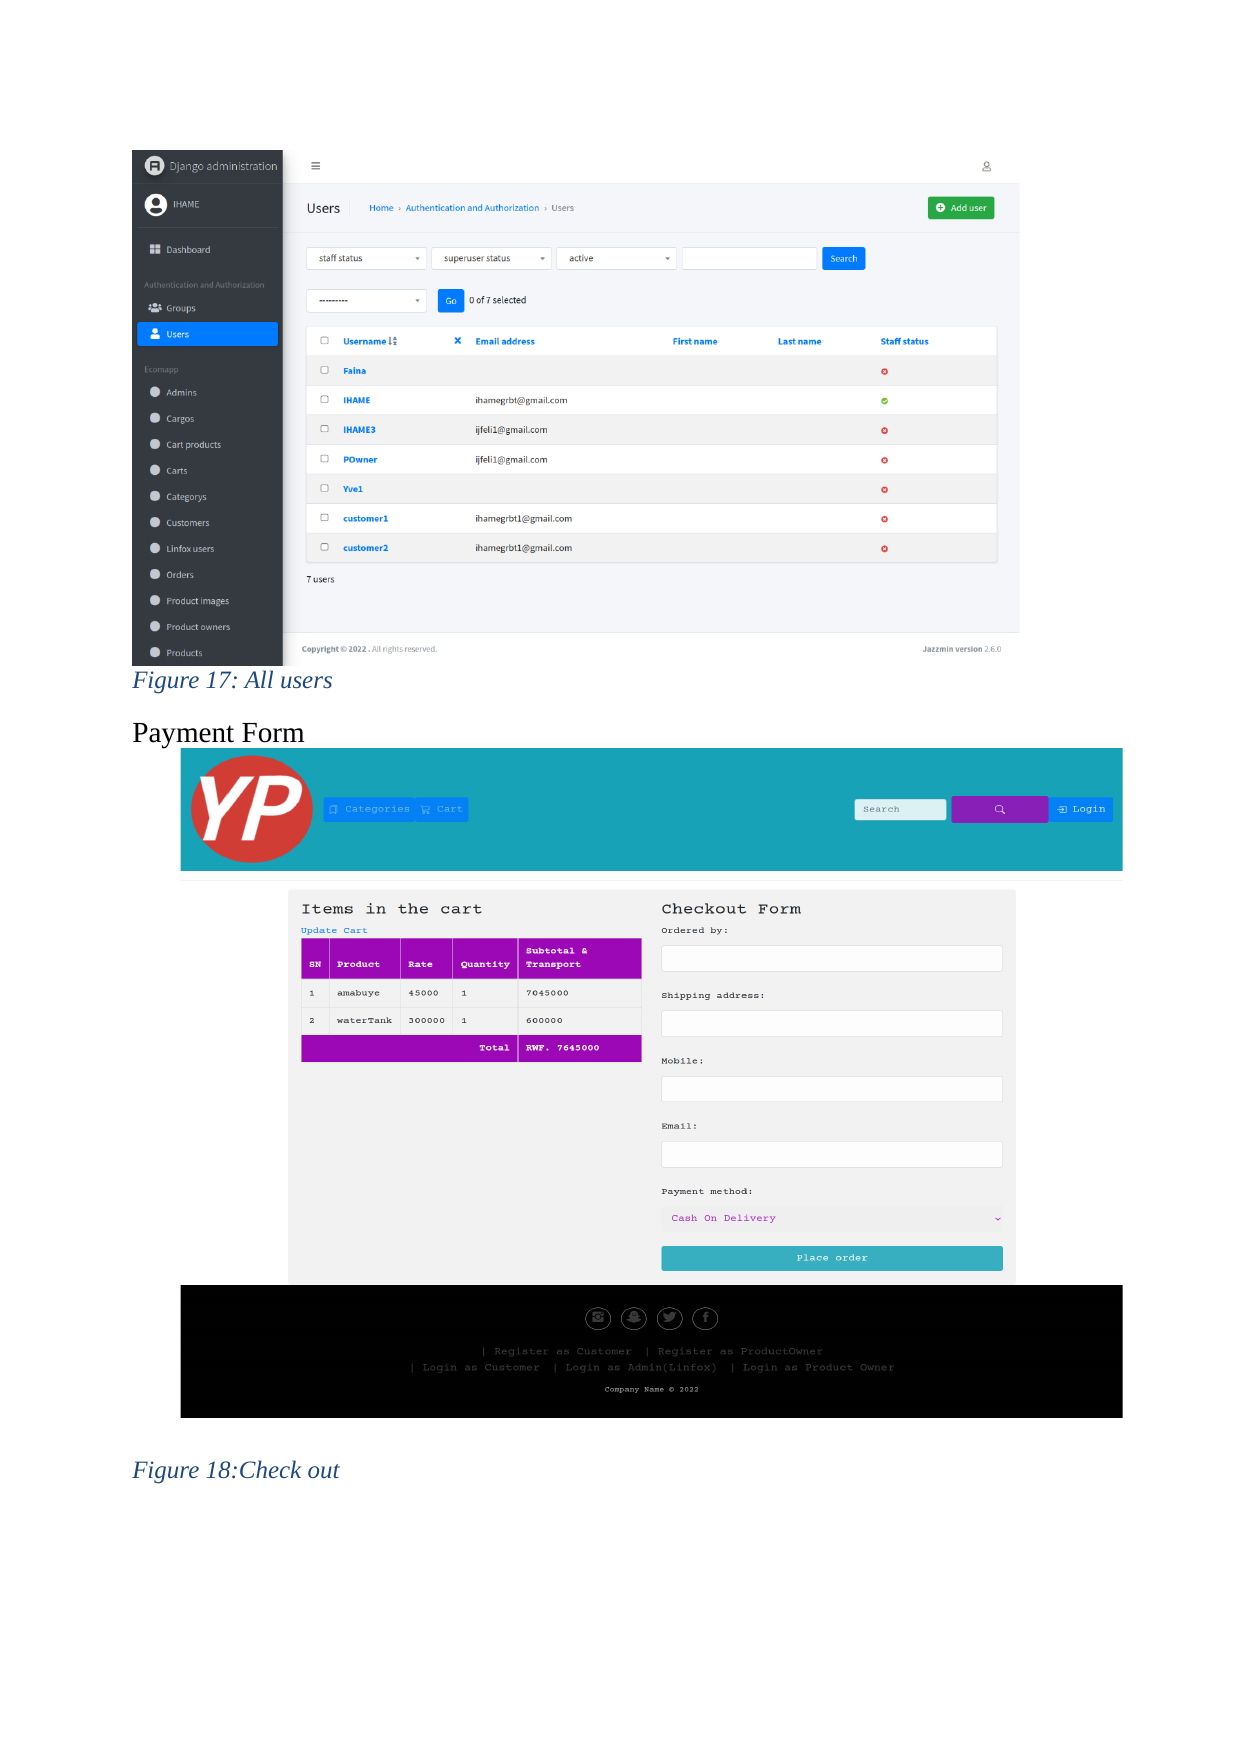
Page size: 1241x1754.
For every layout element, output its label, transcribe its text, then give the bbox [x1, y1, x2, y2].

text Payment Form [132, 715, 1171, 748]
picture [180, 748, 1123, 1418]
picture [132, 150, 1020, 666]
text Figure 18:Check out [132, 1455, 1171, 1484]
text Figure 17: All users [132, 665, 1171, 694]
